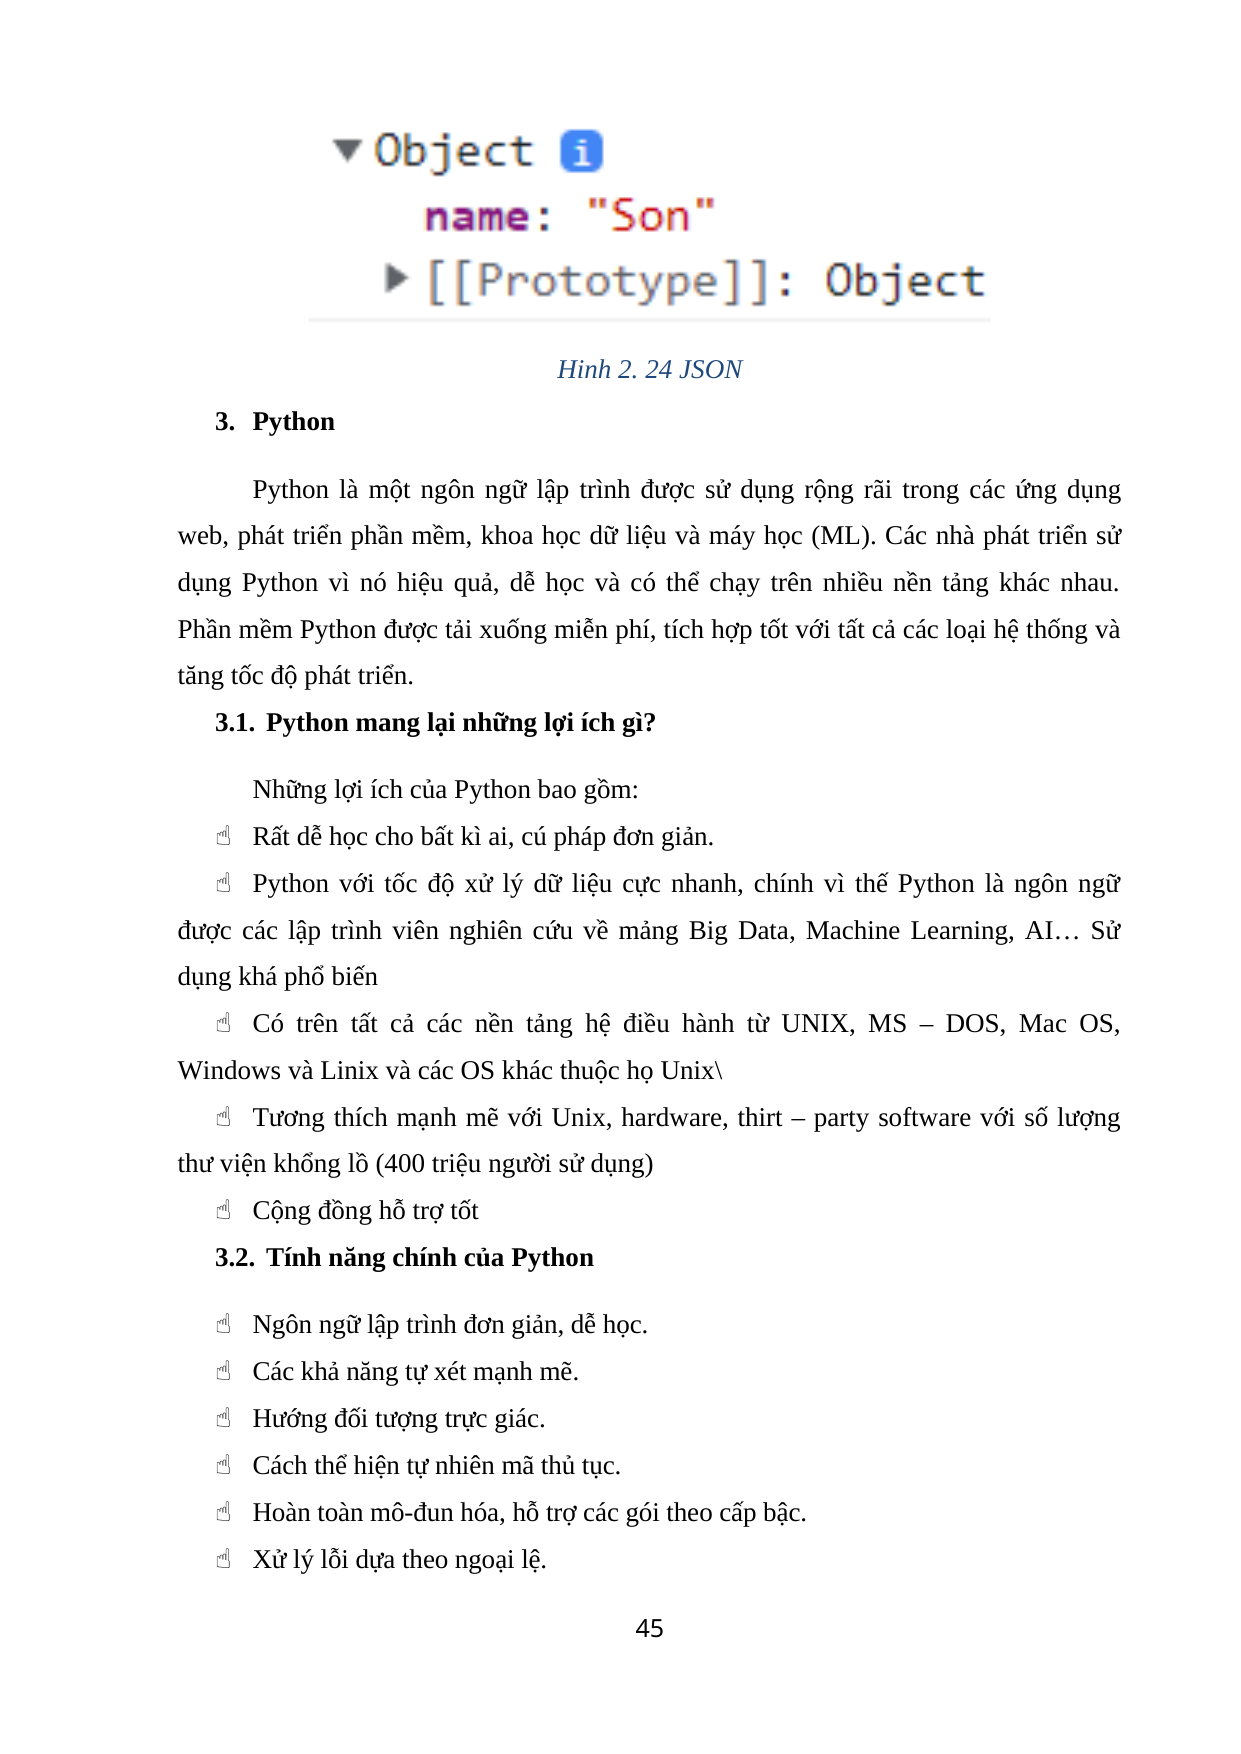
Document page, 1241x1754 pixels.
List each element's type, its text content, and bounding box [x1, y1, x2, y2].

picture [308, 118, 991, 339]
list Python [215, 405, 1122, 436]
list Tương thích mạnh mẽ với Unix, hardware, thirt – party software với số lượng thư viện khổng lồ (400 triệu người sử dụng) [177, 1101, 1122, 1178]
list Hoàn toàn mô-đun hóa, hỗ trợ các gói theo cấp bậc. [215, 1496, 1122, 1527]
list Python mang lại những lợi ích gì? [215, 706, 1122, 737]
text Hinh 2. 24 JSON [177, 353, 1122, 384]
list Xử lý lỗi dựa theo ngoại lệ. [215, 1543, 1122, 1574]
list Hướng đối tượng trực giác. [215, 1402, 1122, 1433]
list Python với tốc độ xử lý dữ liệu cực nhanh, chính vì thế Python là ngôn ngữ được các lập trình viên nghiên cứu về mảng Big Data, Machine Learning, AI… Sử dụng khá phổ biến [177, 867, 1122, 992]
list Rất dễ học cho bất kì ai, cú pháp đơn giản. [215, 820, 1122, 851]
list Tính năng chính của Python [215, 1241, 1122, 1272]
list Cách thể hiện tự nhiên mã thủ tục. [215, 1449, 1122, 1480]
list Cộng đồng hỗ trợ tốt [215, 1194, 1122, 1225]
list Có trên tất cả các nền tảng hệ điều hành từ UNIX, MS – DOS, Mac OS, Windows và Linix và các OS khác thuộc họ Unix\ [177, 1007, 1122, 1085]
list Các khả năng tự xét mạnh mẽ. [215, 1355, 1122, 1387]
list Ngôn ngữ lập trình đơn giản, dễ học. [215, 1308, 1122, 1340]
text Những lợi ích của Python bao gồm: [177, 773, 1122, 805]
text Python là một ngôn ngữ lập trình được sử dụng rộng rãi trong các ứng dụng web, phát triển phần mềm, khoa học dữ liệu và máy học (ML). Các nhà phát triển sử dụng Python vì nó hiệu quả, dễ học và có thể chạy trên nhiều nền tảng khác nhau. Phần mềm Python được tải xuống miễn phí, tích hợp tốt với tất cả các loại hệ thống và tăng tốc độ phát triển. [177, 473, 1122, 691]
